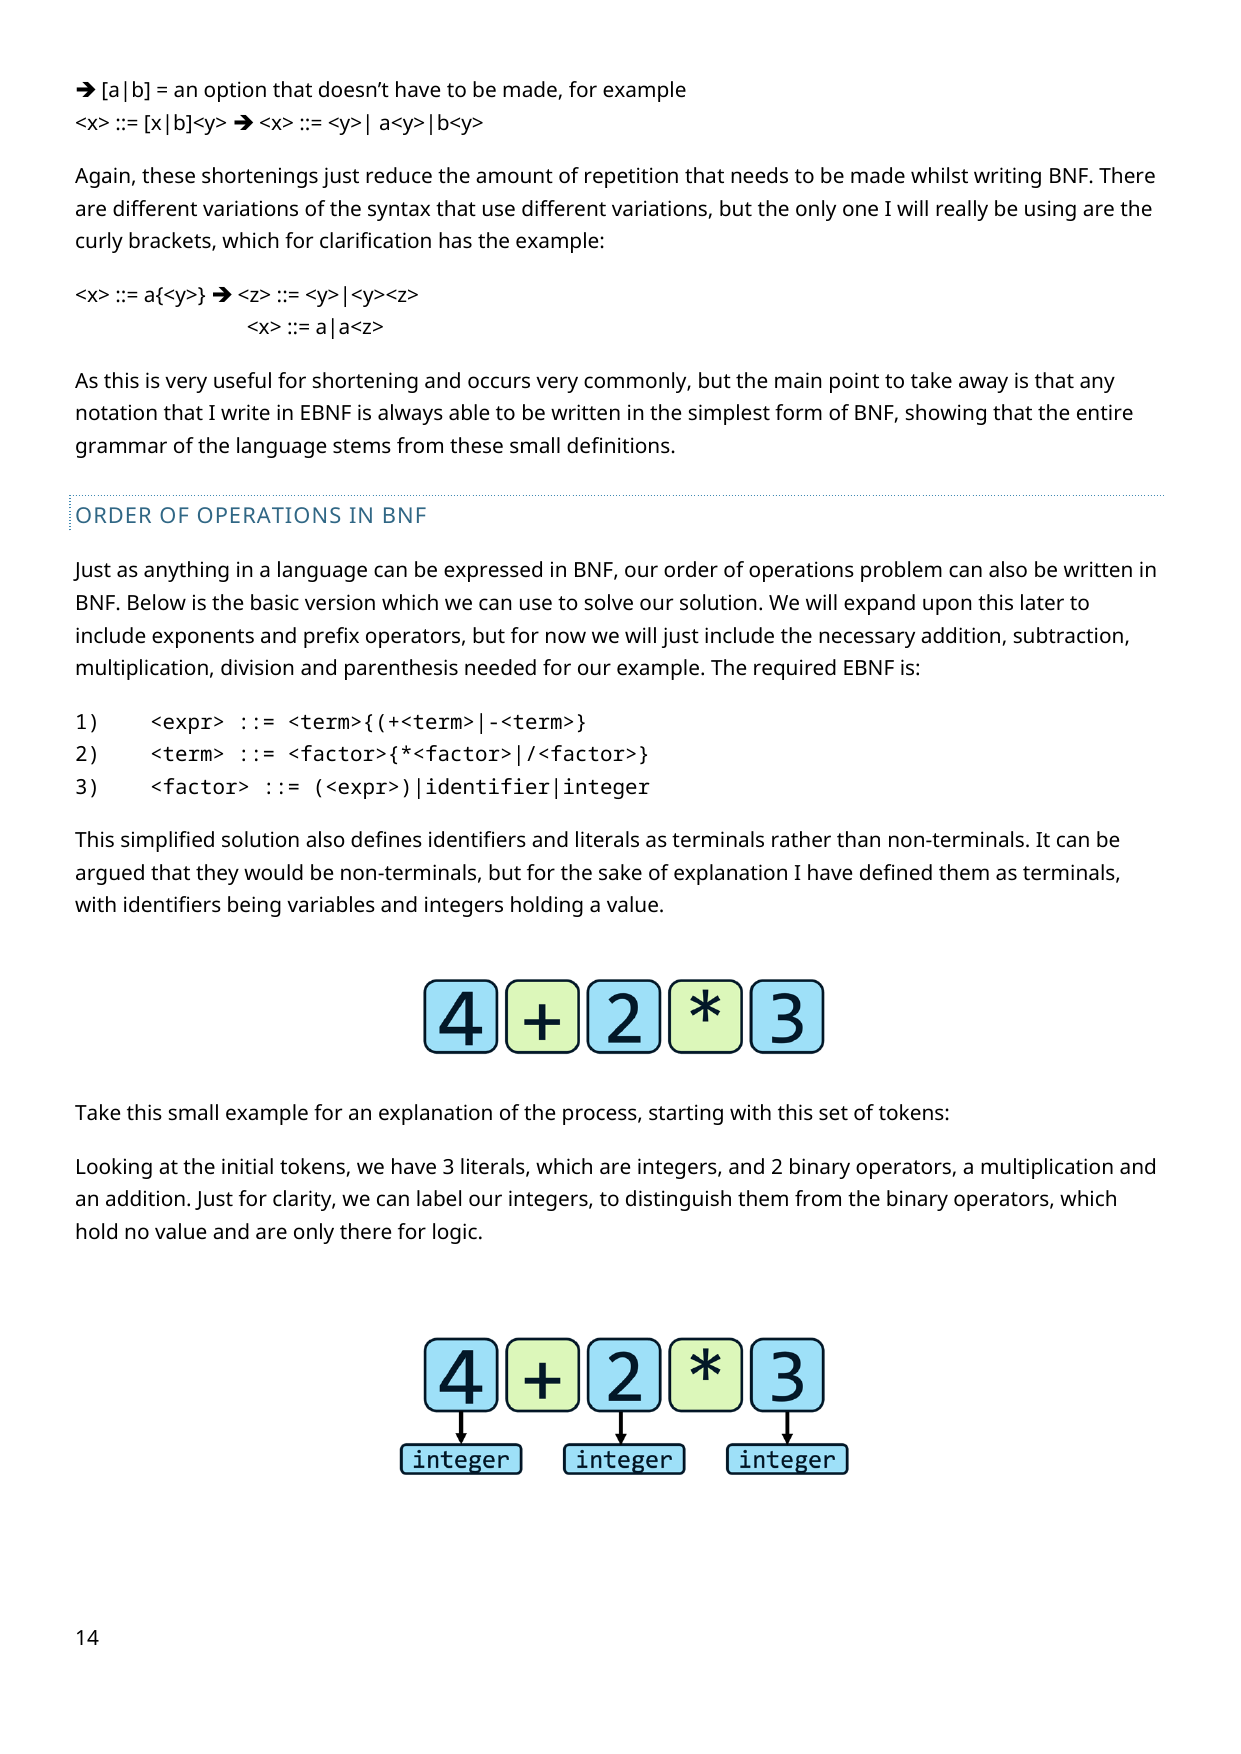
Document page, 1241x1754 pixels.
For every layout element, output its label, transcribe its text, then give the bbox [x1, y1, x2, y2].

picture [386, 1323, 854, 1489]
subtitle Order of operations in bnf [69, 495, 1165, 530]
text Just as anything in a language can be expressed in BNF, our order of operations problem can also be written in BNF. Below is the basic version which we can use to solve our solution. We will expand upon this later to include exponents and prefix operators, but for now we will just include the necessary addition, subtraction, multiplication, division and parenthesis needed for our example. The required EBNF is: [75, 556, 1165, 682]
text Again, these shortenings just reduce the amount of repetition that needs to be made whilst writing BNF. There are different variations of the syntax that use different variations, but the only one I will really be using are the curly brackets, which for clarification has the example: [75, 161, 1165, 255]
text Looking at the initial tokens, we have 3 literals, which are integers, and 2 binary operators, a multiplication and an addition. Just for clarity, we can label our integers, to distinguish them from the binary operators, which hold no value and are only there for logic. [75, 1152, 1165, 1246]
text <x> ::= a{<y>} <z> ::= <y>|<y><z> <x> ::= a|a<z> [75, 280, 1165, 341]
picture [386, 960, 854, 1070]
text [a|b] = an option that doesn’t have to be made, for example <x> ::= [x|b]<y> <x> ::= <y>| a<y>|b<y> [75, 75, 1165, 136]
text 1) <expr> ::= <term>{(+<term>|-<term>} 2) <term> ::= <factor>{*<factor>|/<factor>} 3) <factor> ::= (<expr>)|identifier|integer [75, 707, 1165, 800]
text As this is very useful for shortening and occurs very commonly, but the main point to take away is that any notation that I write in EBNF is always able to be written in the simplest form of BNF, showing that the entire grammar of the language stems from these small definitions. [75, 366, 1165, 459]
text This simplified solution also defines identifiers and literals as terminals rather than non-terminals. It can be argued that they would be non-terminals, but for the sake of explanation I have defined them as terminals, with identifiers being variables and integers holding a value. [75, 825, 1165, 919]
